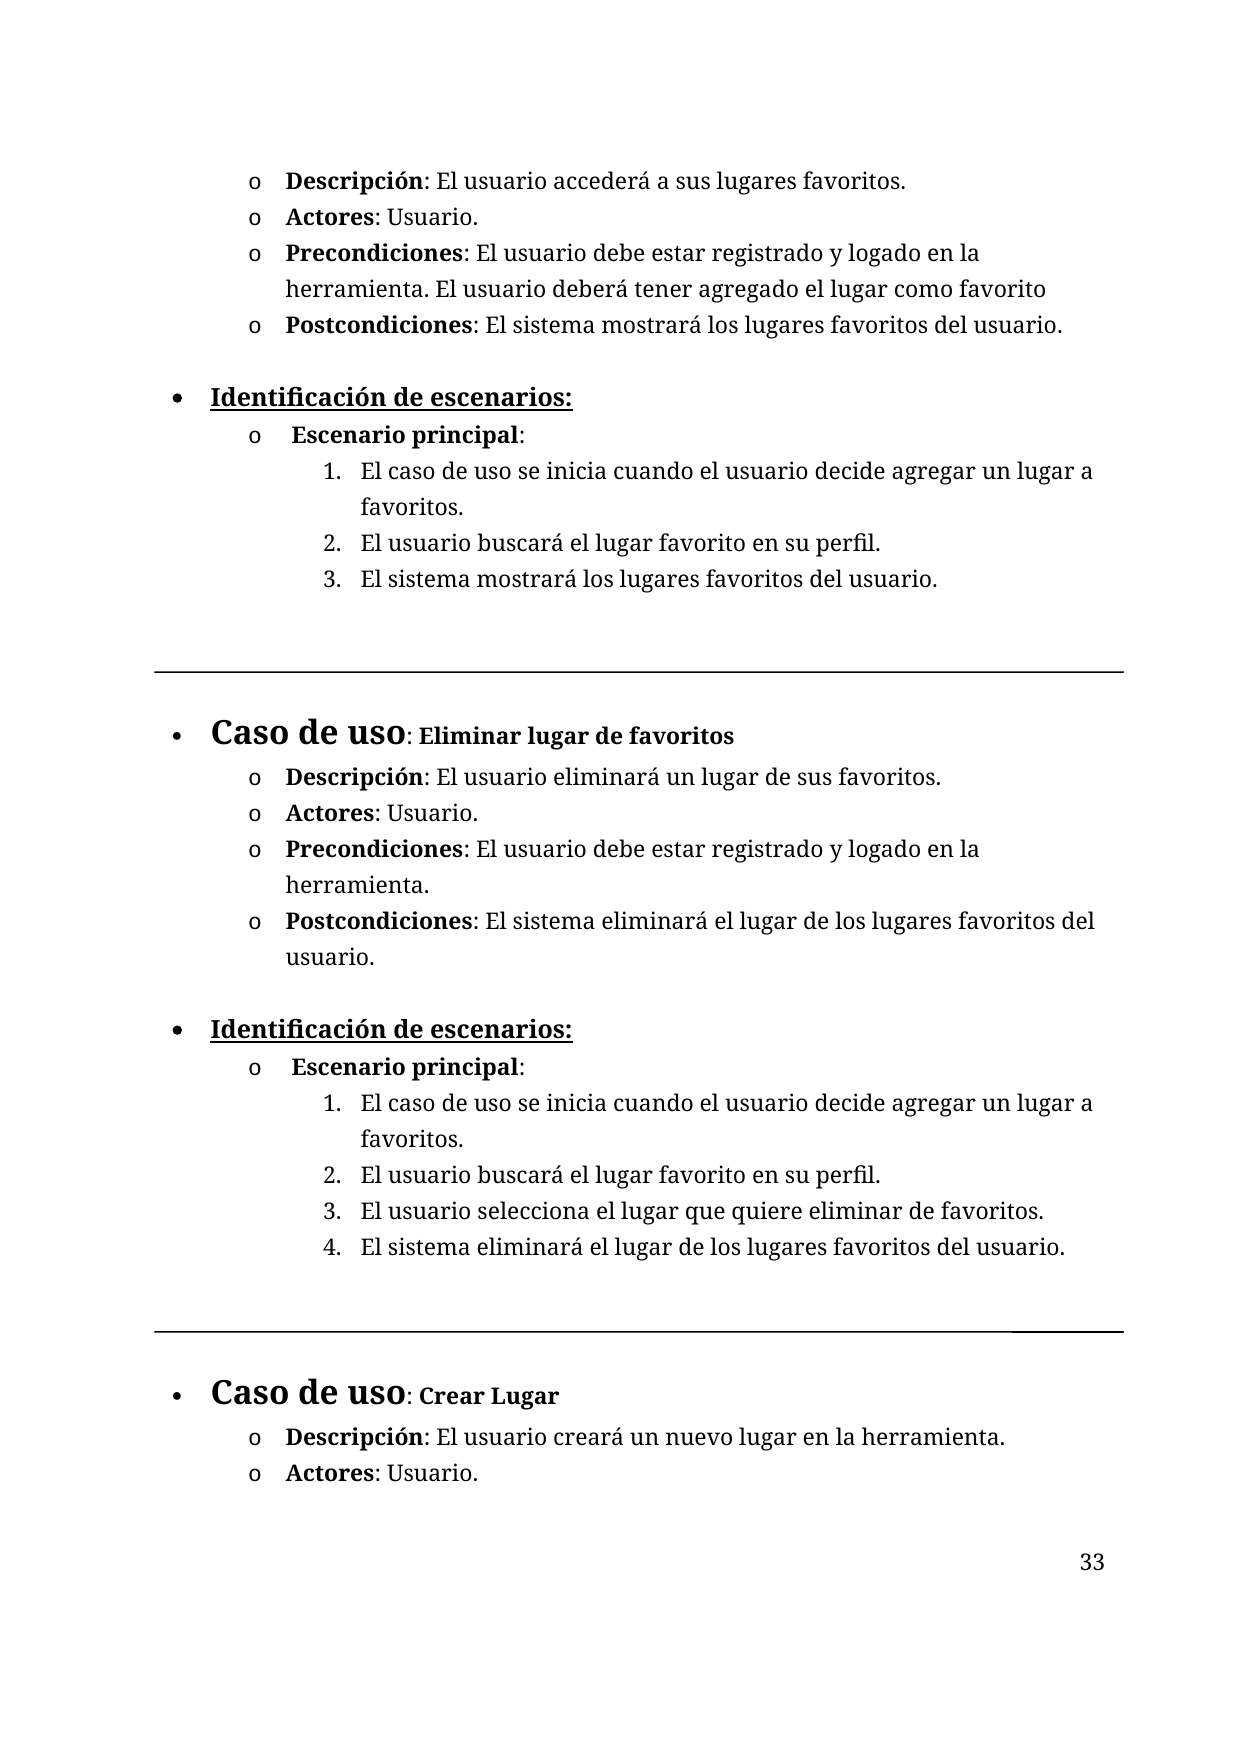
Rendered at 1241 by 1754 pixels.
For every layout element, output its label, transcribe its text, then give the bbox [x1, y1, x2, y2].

list Identiﬁcación de escenarios: [173, 380, 1105, 414]
list El caso de uso se inicia cuando el usuario decide agregar un lugar a favoritos. [323, 455, 1105, 522]
list Descripción: El usuario creará un nuevo lugar en la herramienta. [248, 1421, 1105, 1452]
list El sistema mostrará los lugares favoritos del usuario. [323, 563, 1105, 594]
list Actores: Usuario. [248, 1457, 1105, 1488]
list El sistema eliminará el lugar de los lugares favoritos del usuario. [323, 1231, 1105, 1262]
list Actores: Usuario. [248, 797, 1105, 828]
list Escenario principal: [248, 1051, 1105, 1083]
list Postcondiciones: El sistema mostrará los lugares favoritos del usuario. [248, 309, 1105, 340]
list Identiﬁcación de escenarios: [173, 1012, 1105, 1046]
list Escenario principal: [248, 419, 1105, 451]
list Postcondiciones: El sistema eliminará el lugar de los lugares favoritos del usuario. [248, 905, 1105, 972]
list El caso de uso se inicia cuando el usuario decide agregar un lugar a favoritos. [323, 1087, 1105, 1154]
list Precondiciones: El usuario debe estar registrado y logado en la herramienta. [248, 833, 1105, 900]
list Descripción: El usuario eliminará un lugar de sus favoritos. [248, 761, 1105, 792]
list El usuario buscará el lugar favorito en su perfil. [323, 1159, 1105, 1191]
list El usuario selecciona el lugar que quiere eliminar de favoritos. [323, 1195, 1105, 1226]
list Actores: Usuario. [248, 201, 1105, 232]
list Caso de uso: Crear Lugar [173, 1368, 1105, 1414]
list Caso de uso: Eliminar lugar de favoritos [173, 709, 1105, 754]
list Precondiciones: El usuario debe estar registrado y logado en la herramienta. El usuario deberá tener agregado el lugar como favorito [248, 237, 1105, 304]
list Descripción: El usuario accederá a sus lugares favoritos. [248, 164, 1105, 196]
list El usuario buscará el lugar favorito en su perfil. [323, 527, 1105, 558]
